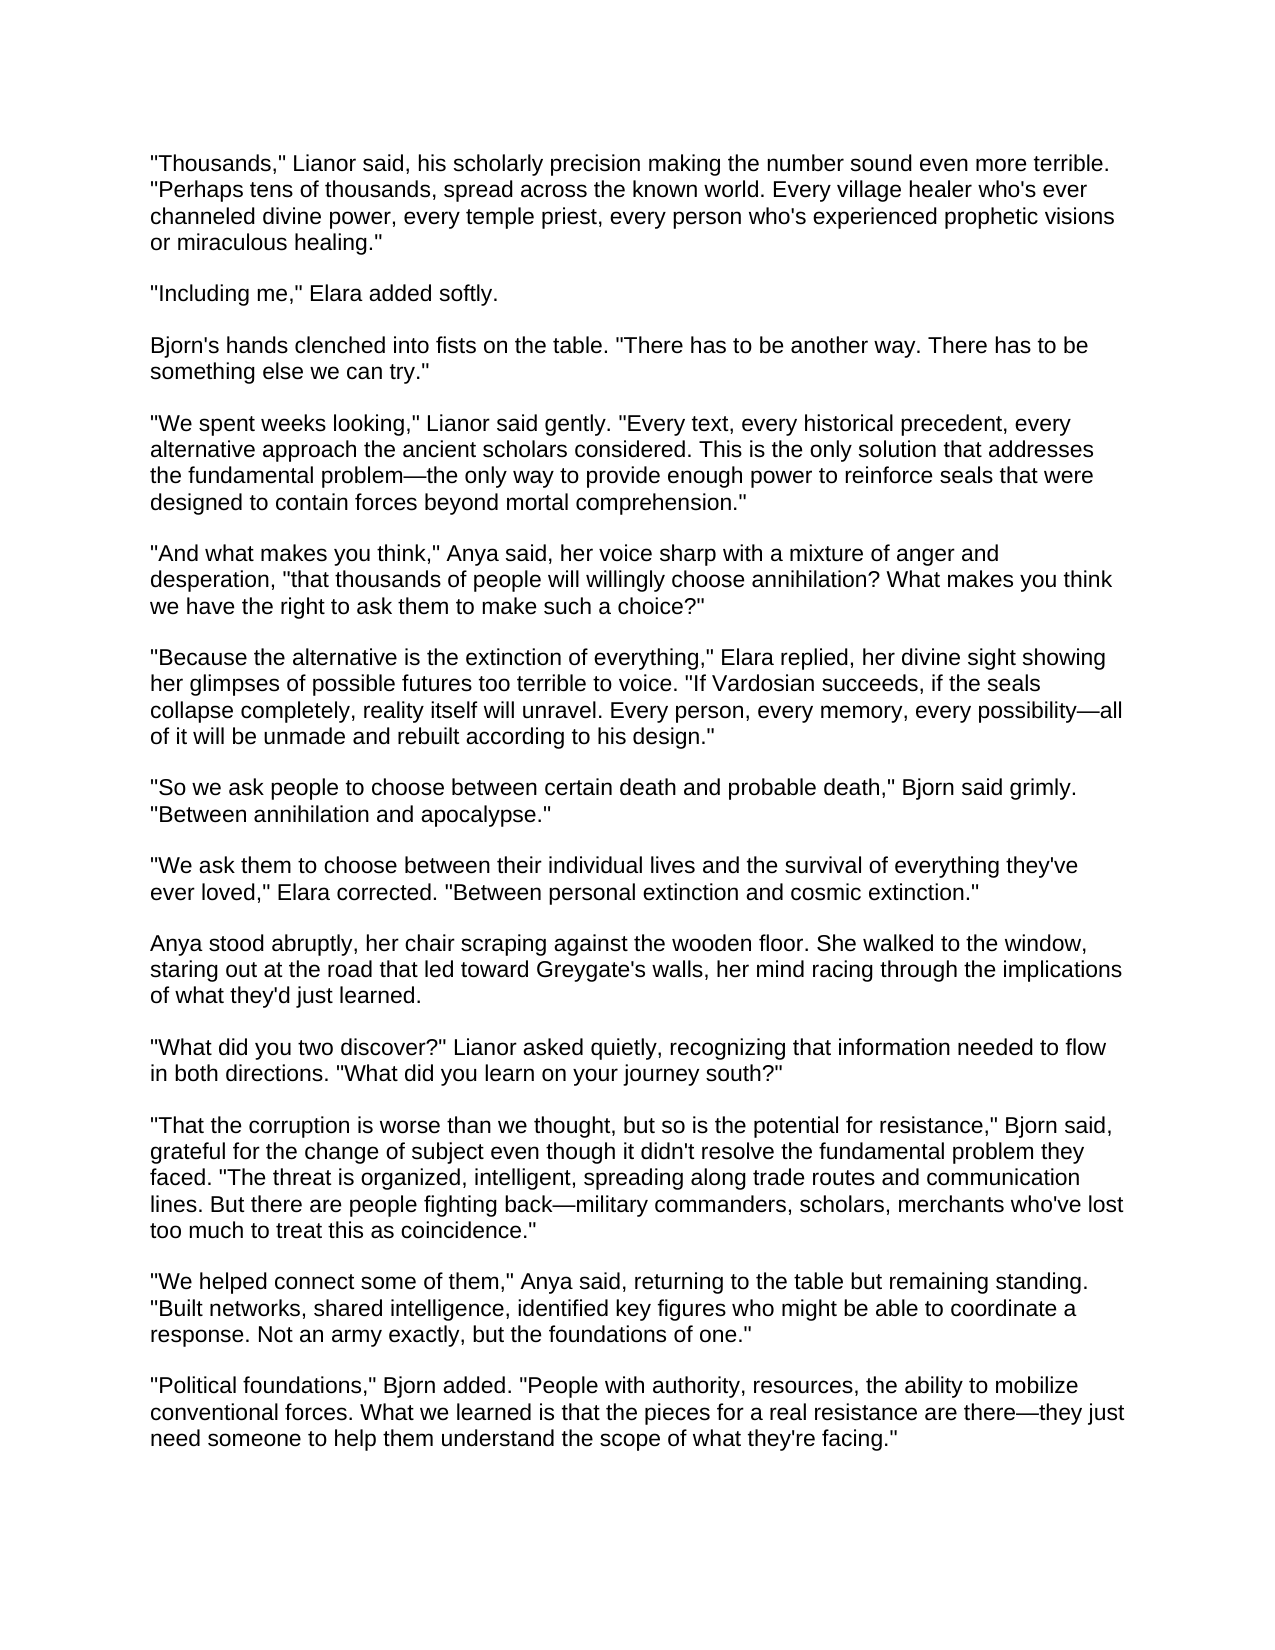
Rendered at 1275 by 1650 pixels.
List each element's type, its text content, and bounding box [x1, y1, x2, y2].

text "We helped connect some of them," Anya said, returning to the table but remaining standing. "Built networks, shared intelligence, identified key figures who might be able to coordinate a response. Not an army exactly, but the foundations of one." [150, 1268, 1125, 1347]
text "That the corruption is worse than we thought, but so is the potential for resistance," Bjorn said, grateful for the change of subject even though it didn't resolve the fundamental problem they faced. "The threat is organized, intelligent, spreading along trade routes and communication lines. But there are people fighting back—military commanders, scholars, merchants who've lost too much to treat this as coincidence." [150, 1112, 1125, 1243]
text "Because the alternative is the extinction of everything," Elara replied, her divine sight showing her glimpses of possible futures too terrible to voice. "If Vardosian succeeds, if the seals collapse completely, reality itself will unravel. Every person, every memory, every possibility—all of it will be unmade and rebuilt according to his design." [150, 644, 1125, 749]
text Anya stood abruptly, her chair scraping against the wooden floor. She walked to the window, staring out at the road that led toward Greygate's walls, her mind racing through the implications of what they'd just learned. [150, 930, 1125, 1009]
text "We spent weeks looking," Lianor said gently. "Every text, every historical precedent, every alternative approach the ancient scholars considered. This is the only solution that addresses the fundamental problem—the only way to provide enough power to reinforce seals that were designed to contain forces beyond mortal comprehension." [150, 409, 1125, 515]
text "Thousands," Lianor said, his scholarly precision making the number sound even more terrible. "Perhaps tens of thousands, spread across the known world. Every village healer who's ever channeled divine power, every temple priest, every person who's experienced prophetic visions or miraculous healing." [150, 150, 1125, 255]
text "We ask them to choose between their individual lives and the survival of everything they've ever loved," Elara corrected. "Between personal extinction and cosmic extinction." [150, 852, 1125, 905]
text "So we ask people to choose between certain death and probable death," Bjorn said grimly. "Between annihilation and apocalypse." [150, 774, 1125, 827]
text "What did you two discover?" Lianor asked quietly, recognizing that information needed to flow in both directions. "What did you learn on your journey south?" [150, 1034, 1125, 1087]
text "And what makes you think," Anya said, her voice sharp with a mixture of anger and desperation, "that thousands of people will willingly choose annihilation? What makes you think we have the right to ask them to make such a choice?" [150, 540, 1125, 619]
text "Political foundations," Bjorn added. "People with authority, resources, the ability to mobilize conventional forces. What we learned is that the pieces for a real resistance are there—they just need someone to help them understand the scope of what they're facing." [150, 1372, 1125, 1451]
text Bjorn's hands clenched into fists on the table. "There has to be another way. There has to be something else we can try." [150, 332, 1125, 384]
text "Including me," Elara added softly. [150, 280, 1125, 307]
